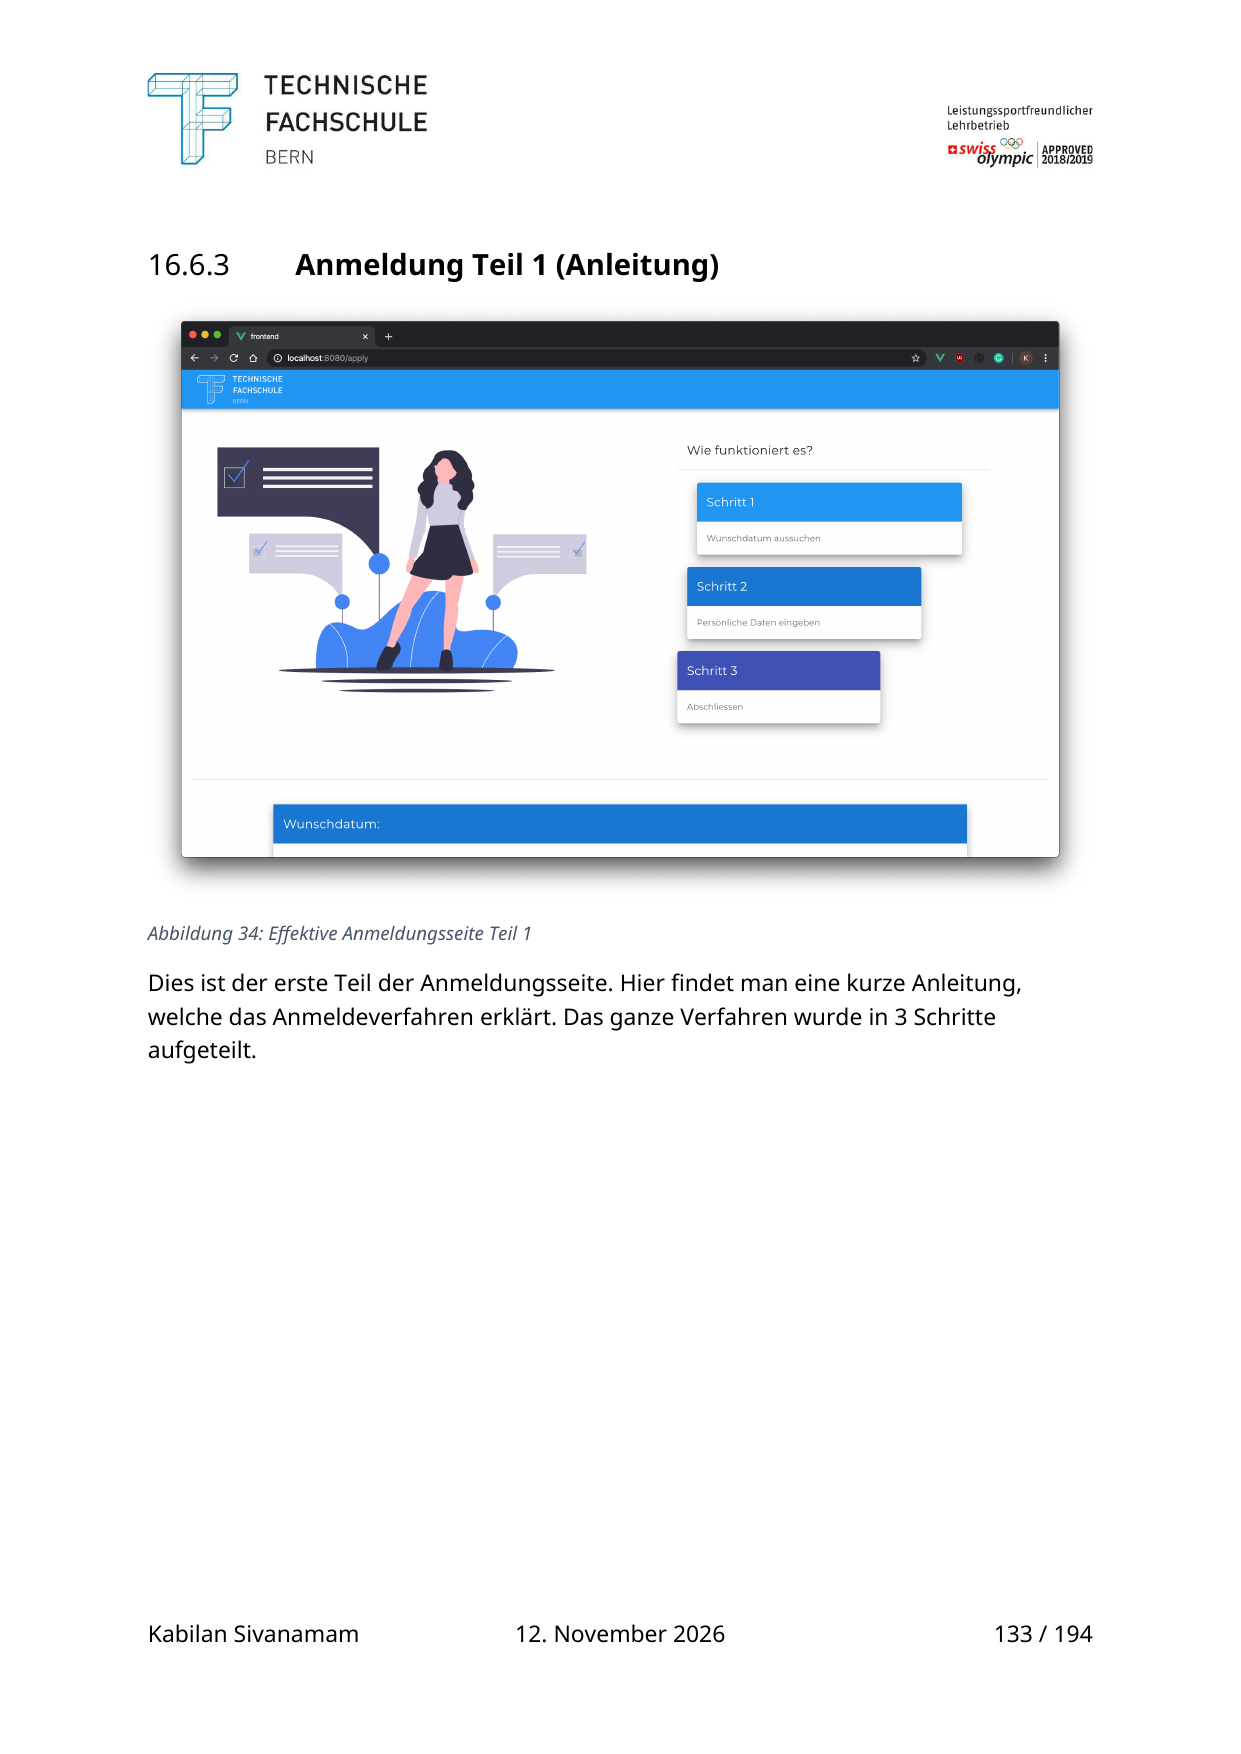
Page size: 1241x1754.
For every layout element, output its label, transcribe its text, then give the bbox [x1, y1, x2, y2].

picture [147, 73, 1093, 196]
text Dies ist der erste Teil der Anmeldungsseite. Hier findet man eine kurze Anleitung, welche das Anmeldeverfahren erklärt. Das ganze Verfahren wurde in 3 Schritte aufgeteilt. [148, 967, 1093, 1066]
subtitle Anmeldung Teil 1 (Anleitung) [148, 244, 1093, 283]
text Abbildung 34: Effektive Anmeldungsseite Teil 1 [148, 920, 1093, 946]
picture [147, 299, 1093, 902]
